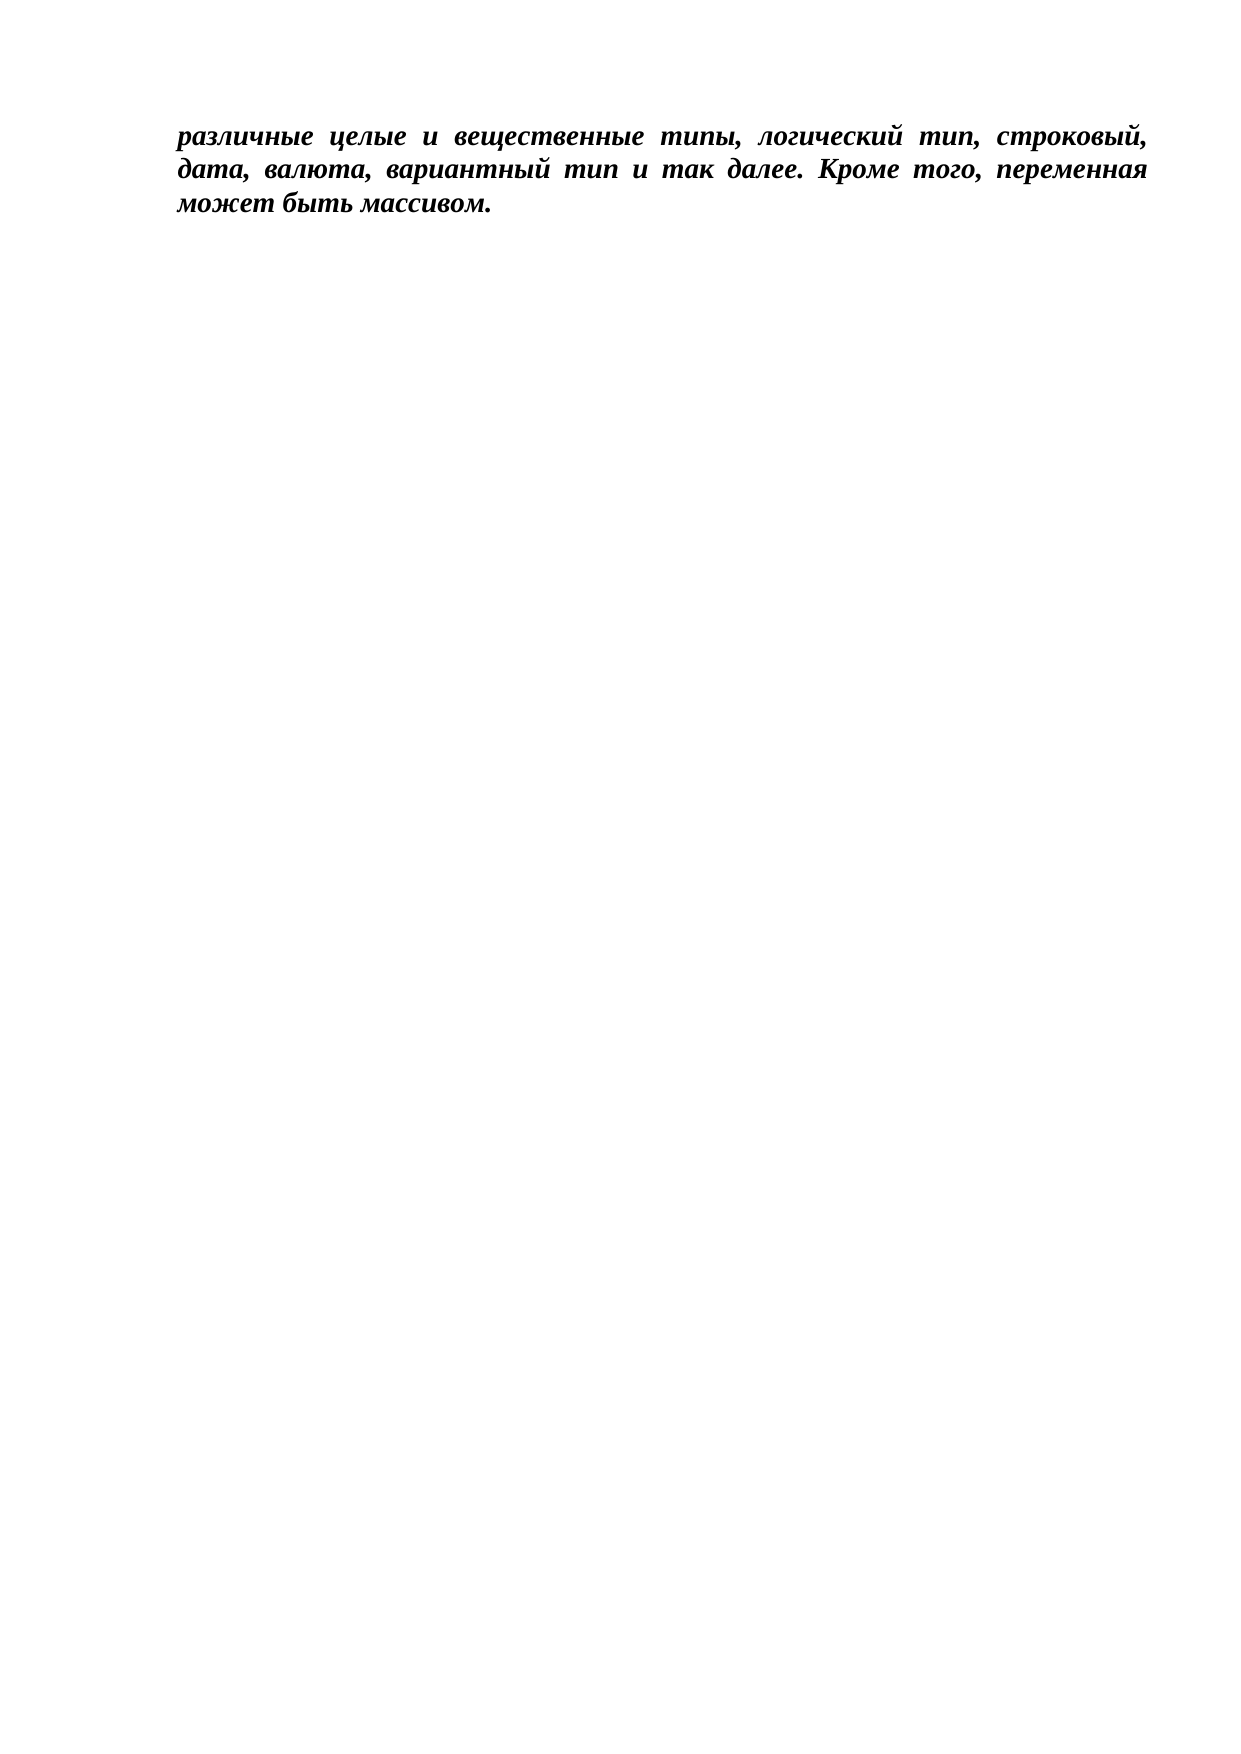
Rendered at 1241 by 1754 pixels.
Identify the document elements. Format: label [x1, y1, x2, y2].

text [177, 118, 1152, 219]
